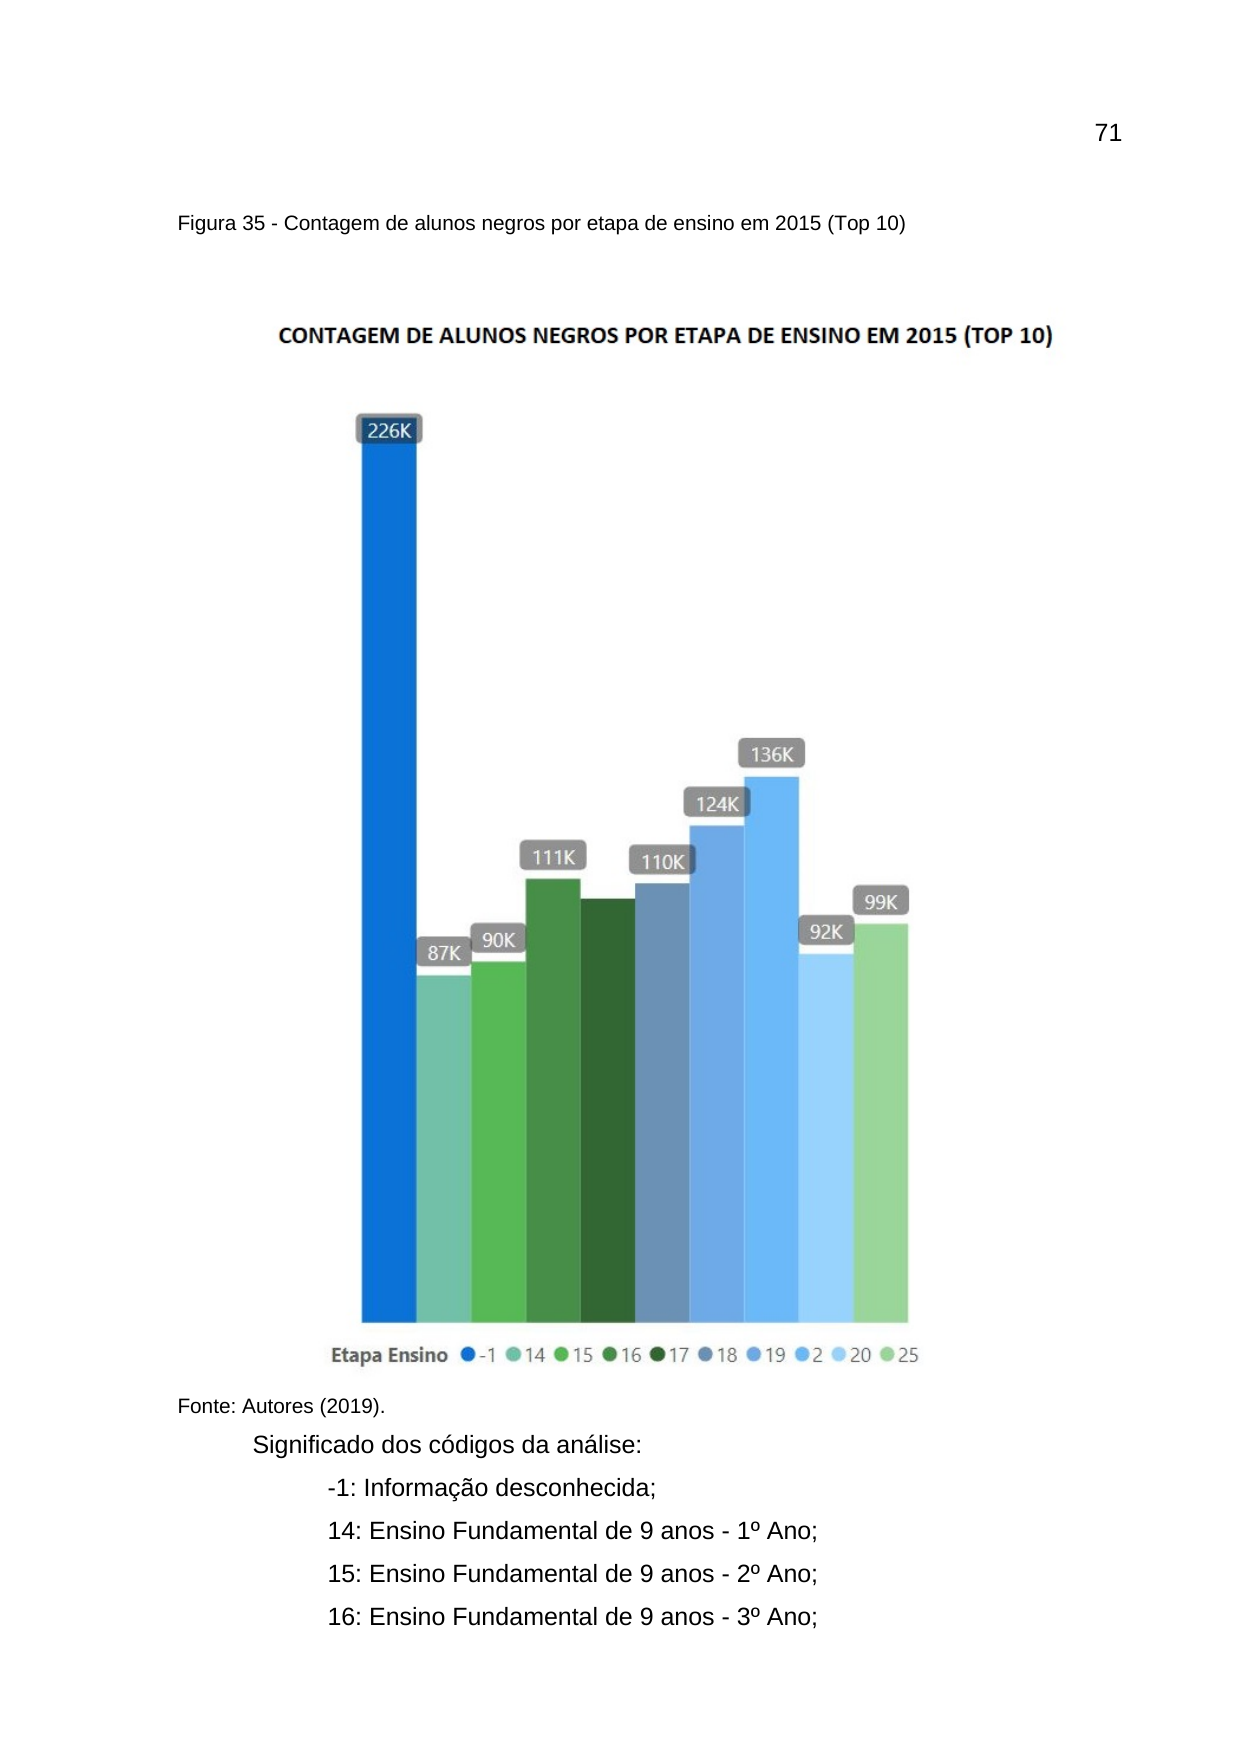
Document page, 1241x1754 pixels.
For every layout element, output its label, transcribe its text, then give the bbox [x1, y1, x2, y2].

picture [177, 252, 1117, 1394]
text Significado dos códigos da análise: [177, 1430, 1122, 1458]
text 15: Ensino Fundamental de 9 anos - 2º Ano; [252, 1559, 1122, 1588]
text -1: Informação desconhecida; [252, 1473, 1122, 1502]
text Figura 35 - Contagem de alunos negros por etapa de ensino em 2015 (Top 10) [177, 211, 1122, 234]
text 14: Ensino Fundamental de 9 anos - 1º Ano; [252, 1516, 1122, 1545]
text 16: Ensino Fundamental de 9 anos - 3º Ano; [252, 1602, 1122, 1631]
text Fonte: Autores (2019). [177, 1394, 1122, 1418]
